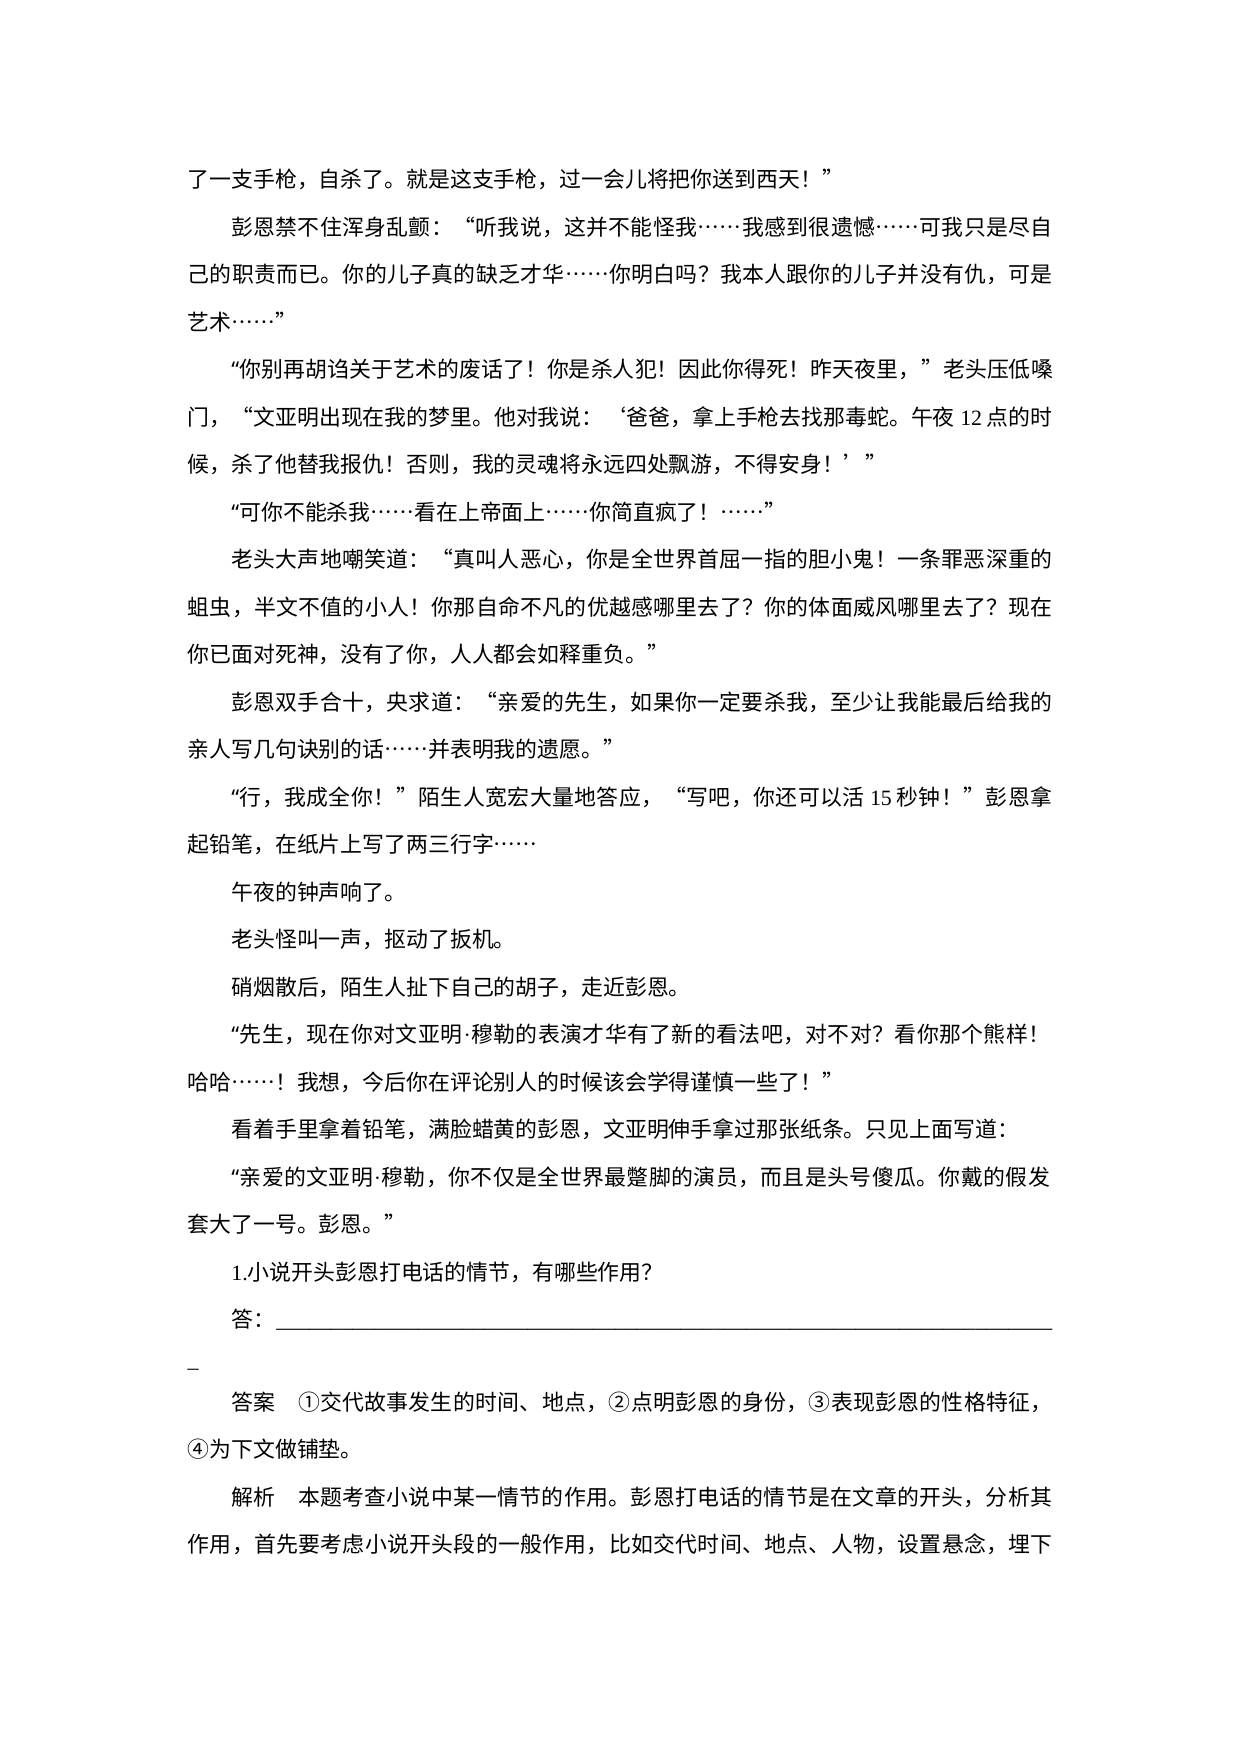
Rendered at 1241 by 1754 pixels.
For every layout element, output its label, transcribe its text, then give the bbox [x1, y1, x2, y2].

text 彭恩禁不住浑身乱颤：“听我说，这并不能怪我……我感到很遗憾……可我只是尽自己的职责而已。你的儿子真的缺乏才华……你明白吗？我本人跟你的儿子并没有仇，可是艺术……” [187, 209, 1053, 336]
text “先生，现在你对文亚明·穆勒的表演才华有了新的看法吧，对不对？看你那个熊样！哈哈……！我想，今后你在评论别人的时候该会学得谨慎一些了！” [187, 1017, 1053, 1097]
text 1.小说开头彭恩打电话的情节，有哪些作用？ [187, 1255, 1053, 1287]
text 看着手里拿着铅笔，满脸蜡黄的彭恩，文亚明伸手拿过那张纸条。只见上面写道： [187, 1112, 1053, 1144]
text 老头大声地嘲笑道：“真叫人恶心，你是全世界首屈一指的胆小鬼！一条罪恶深重的蛆虫，半文不值的小人！你那自命不凡的优越感哪里去了？你的体面威风哪里去了？现在你已面对死神，没有了你，人人都会如释重负。” [187, 542, 1053, 669]
text 答：________________________________________________________________________ [187, 1302, 1053, 1372]
text 答案 ①交代故事发生的时间、地点，②点明彭恩的身份，③表现彭恩的性格特征，④为下文做铺垫。 [187, 1384, 1053, 1464]
text “亲爱的文亚明·穆勒，你不仅是全世界最蹩脚的演员，而且是头号傻瓜。你戴的假发套大了一号。彭恩。” [187, 1160, 1053, 1239]
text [187, 162, 1053, 194]
text 老头怪叫一声，抠动了扳机。 [187, 922, 1053, 954]
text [187, 1479, 1053, 1559]
text 午夜的钟声响了。 [187, 875, 1053, 906]
text 硝烟散后，陌生人扯下自己的胡子，走近彭恩。 [187, 970, 1053, 1001]
text 彭恩双手合十，央求道：“亲爱的先生，如果你一定要杀我，至少让我能最后给我的亲人写几句诀别的话……并表明我的遗愿。” [187, 685, 1053, 764]
text “你别再胡诌关于艺术的废话了！你是杀人犯！因此你得死！昨天夜里，”老头压低嗓门，“文亚明出现在我的梦里。他对我说：‘爸爸，拿上手枪去找那毒蛇。午夜12点的时候，杀了他替我报仇！否则，我的灵魂将永远四处飘游，不得安身！’” [187, 352, 1053, 479]
text “行，我成全你！”陌生人宽宏大量地答应，“写吧，你还可以活15秒钟！”彭恩拿起铅笔，在纸片上写了两三行字…… [187, 780, 1053, 859]
text “可你不能杀我……看在上帝面上……你简直疯了！……” [187, 494, 1053, 526]
